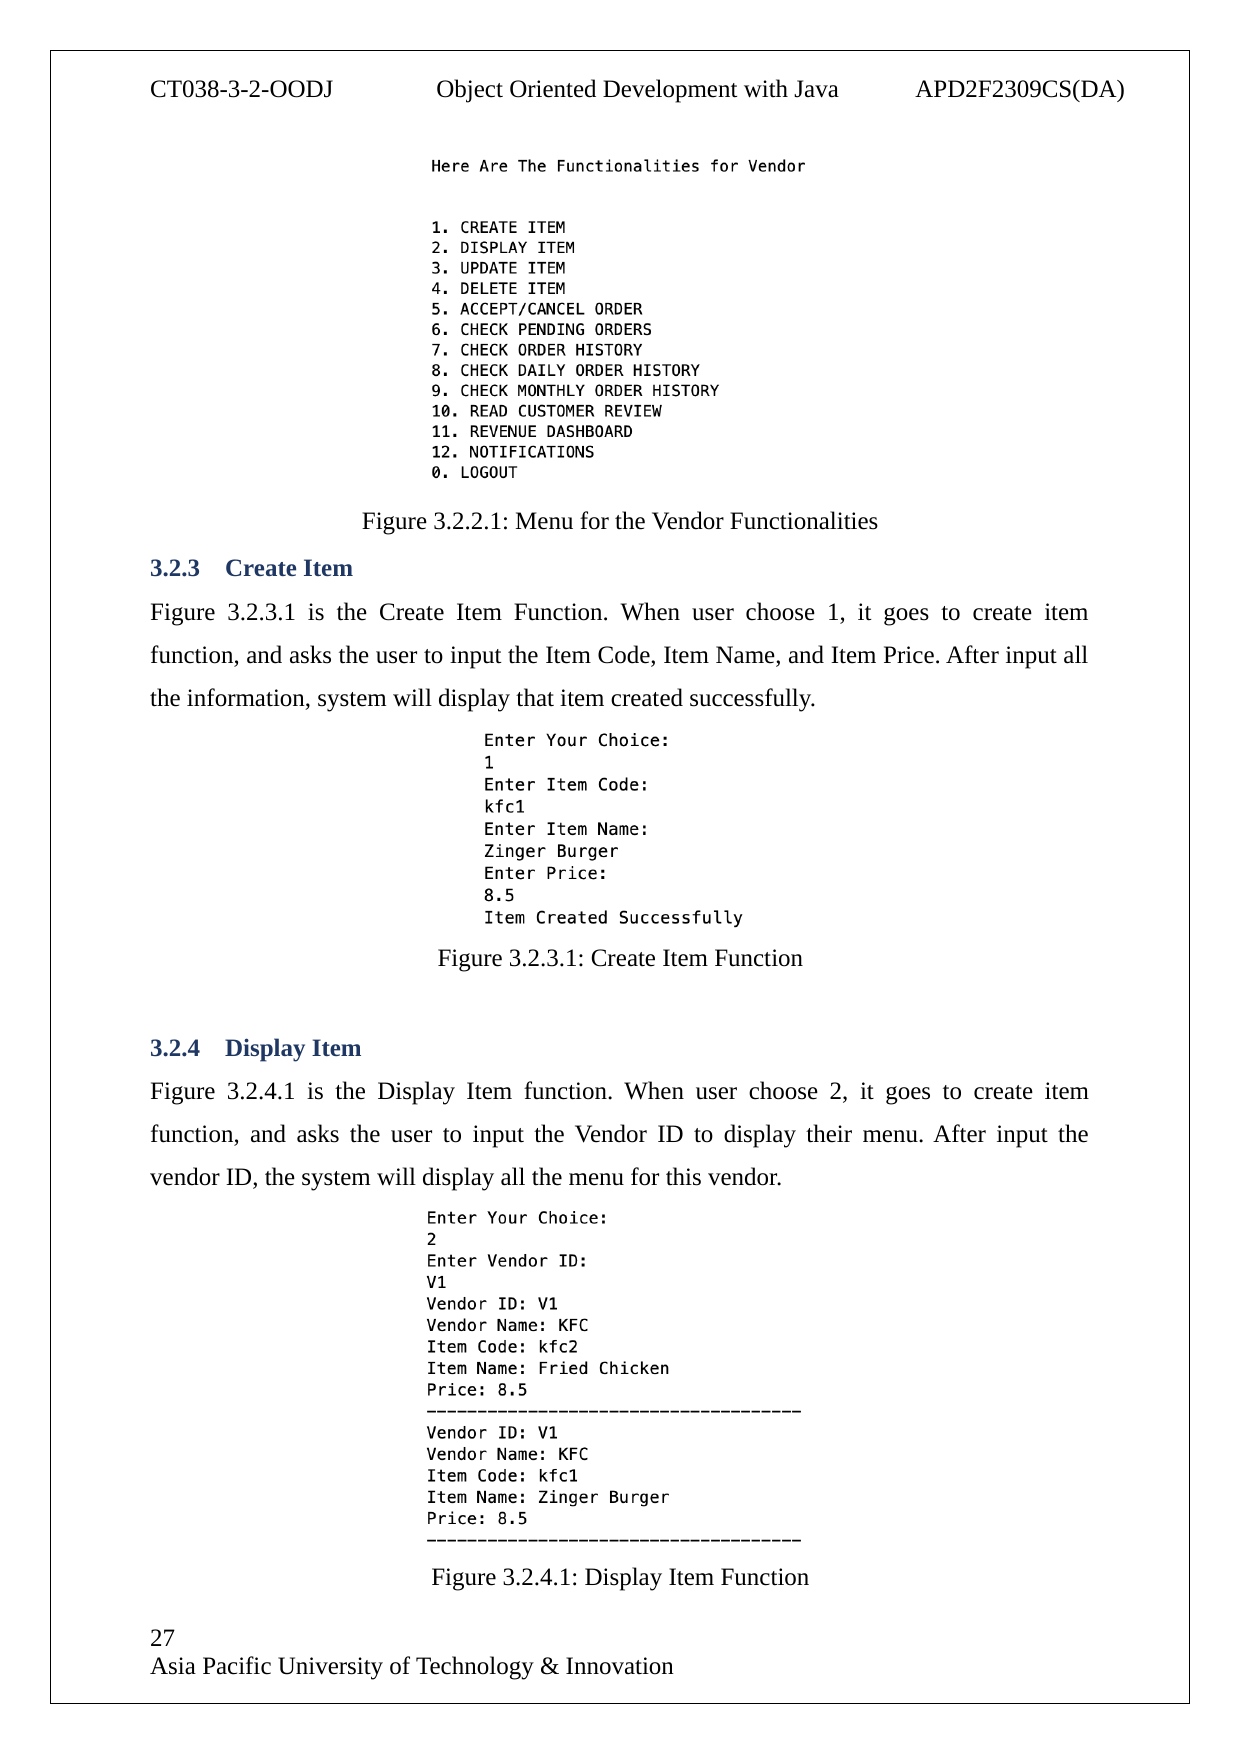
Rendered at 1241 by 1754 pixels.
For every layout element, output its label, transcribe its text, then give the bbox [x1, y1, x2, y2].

text Figure 3.2.2.1: Menu for the Vendor Functionalities [150, 506, 1090, 535]
picture [427, 150, 814, 492]
text Figure 3.2.3.1: Create Item Function [150, 943, 1090, 971]
text Figure 3.2.4.1: Display Item Function [150, 1562, 1090, 1591]
picture [423, 1205, 817, 1548]
picture [477, 726, 763, 929]
subtitle 3.2.3 Create Item [150, 553, 1090, 582]
text Figure 3.2.4.1 is the Display Item function. When user choose 2, it goes to create item function, and asks the user to input the Vendor ID to display their menu. After input the vendor ID, the system will display all the menu for this vendor. [150, 1076, 1090, 1191]
text Figure 3.2.3.1 is the Create Item Function. When user choose 1, it goes to create item function, and asks the user to input the Item Code, Item Name, and Item Price. After input all the information, system will display that item created successfully. [150, 597, 1090, 712]
subtitle 3.2.4 Display Item [150, 1033, 1090, 1062]
